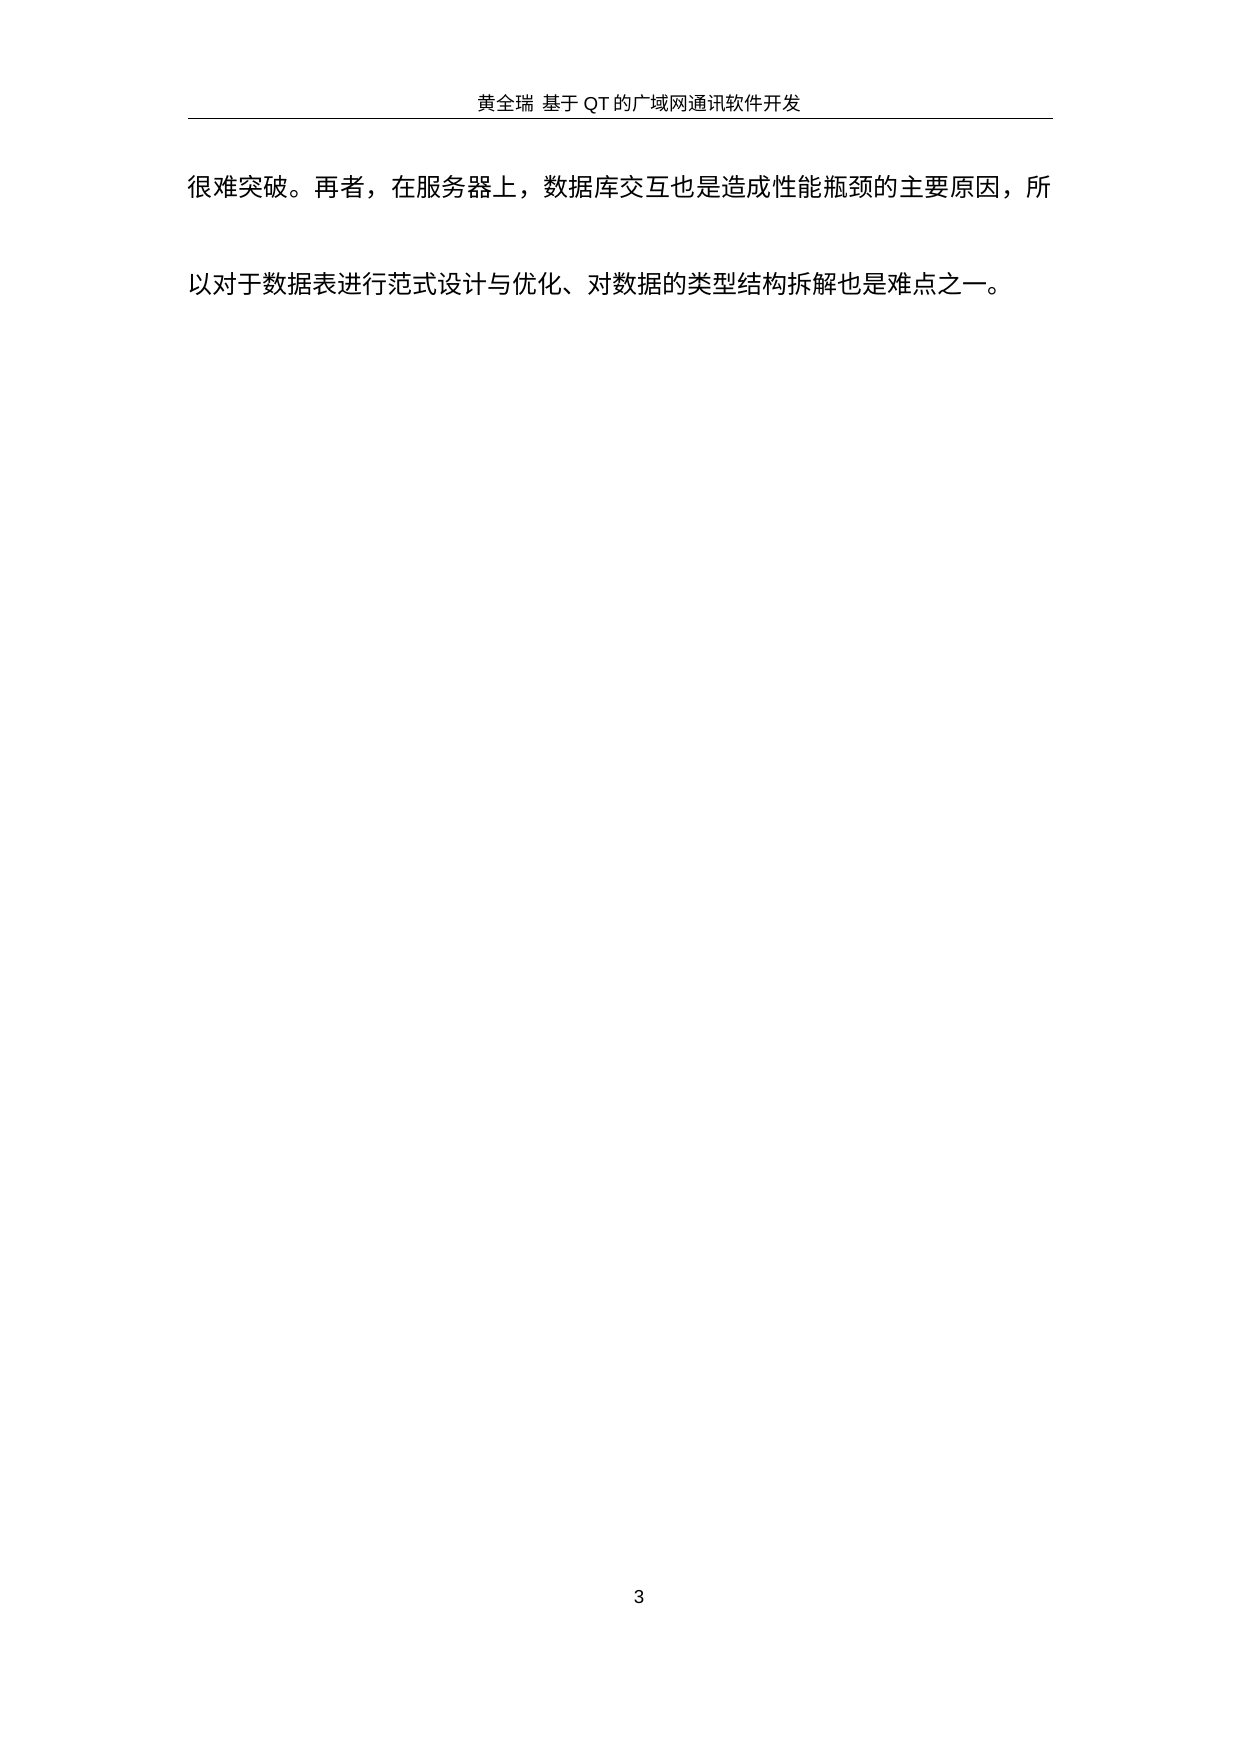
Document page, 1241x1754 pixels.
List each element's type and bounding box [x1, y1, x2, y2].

text [187, 153, 1053, 316]
